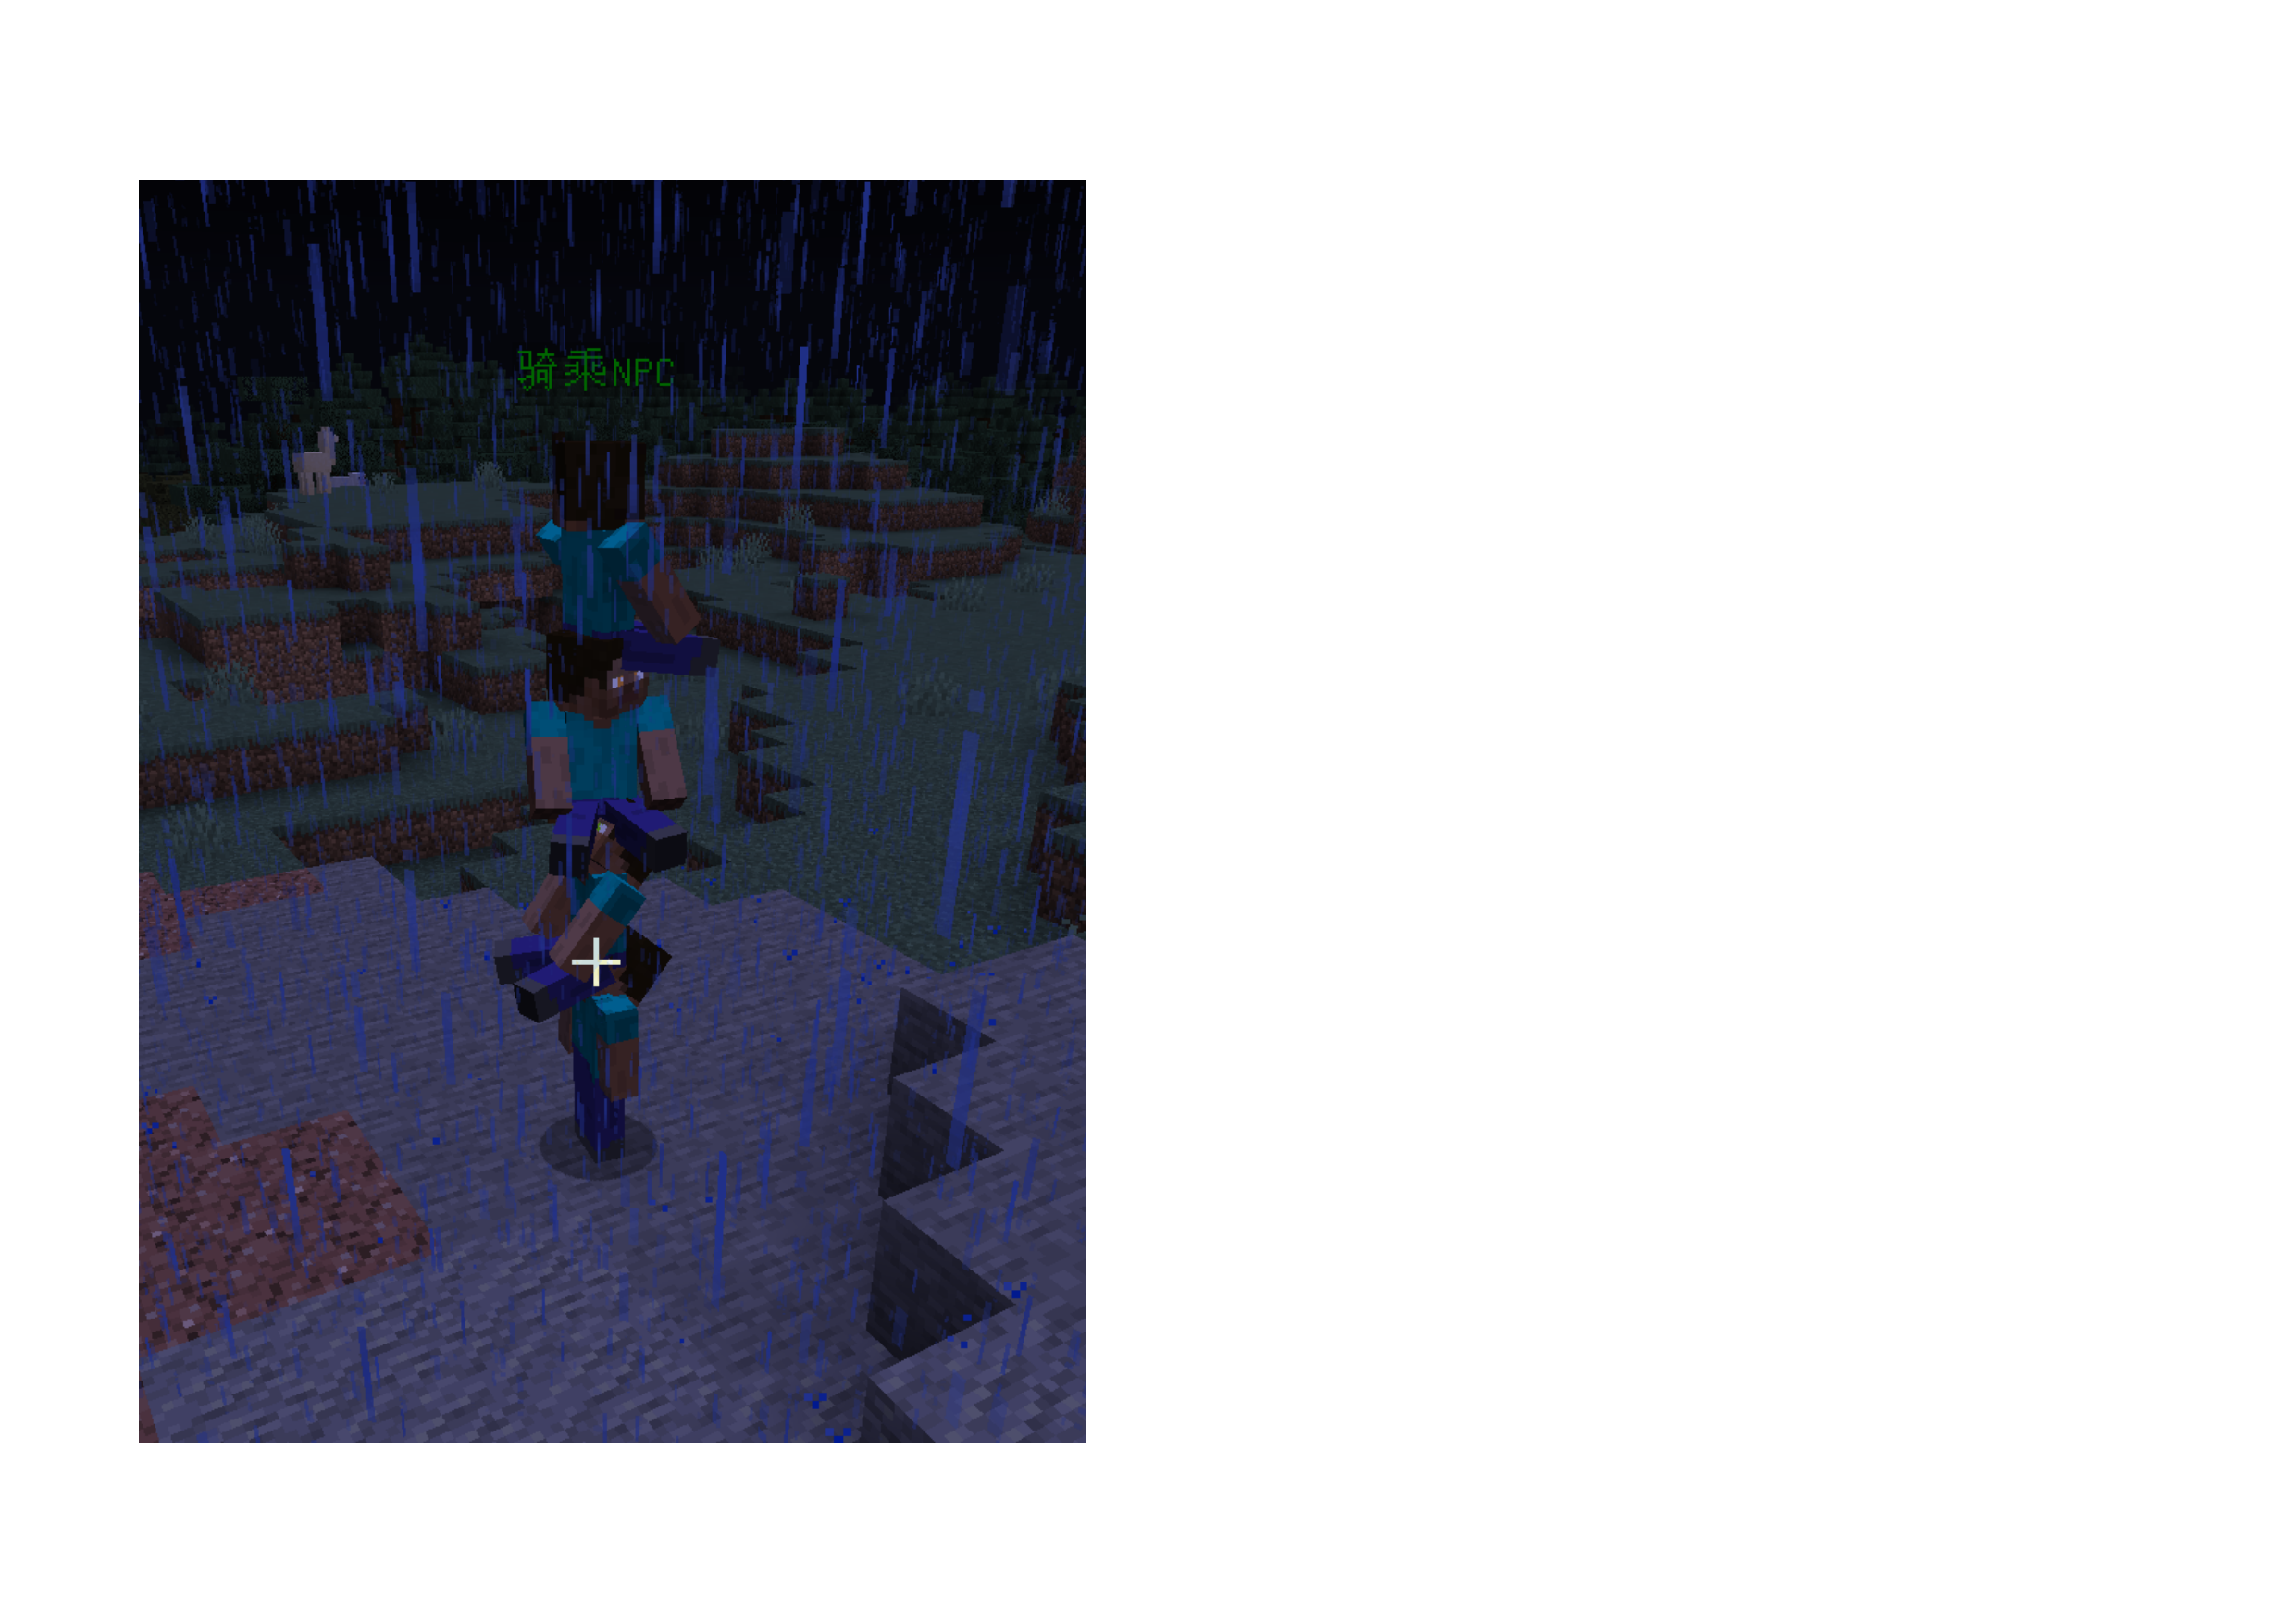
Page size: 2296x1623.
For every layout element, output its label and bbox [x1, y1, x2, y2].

picture [139, 180, 1086, 1443]
